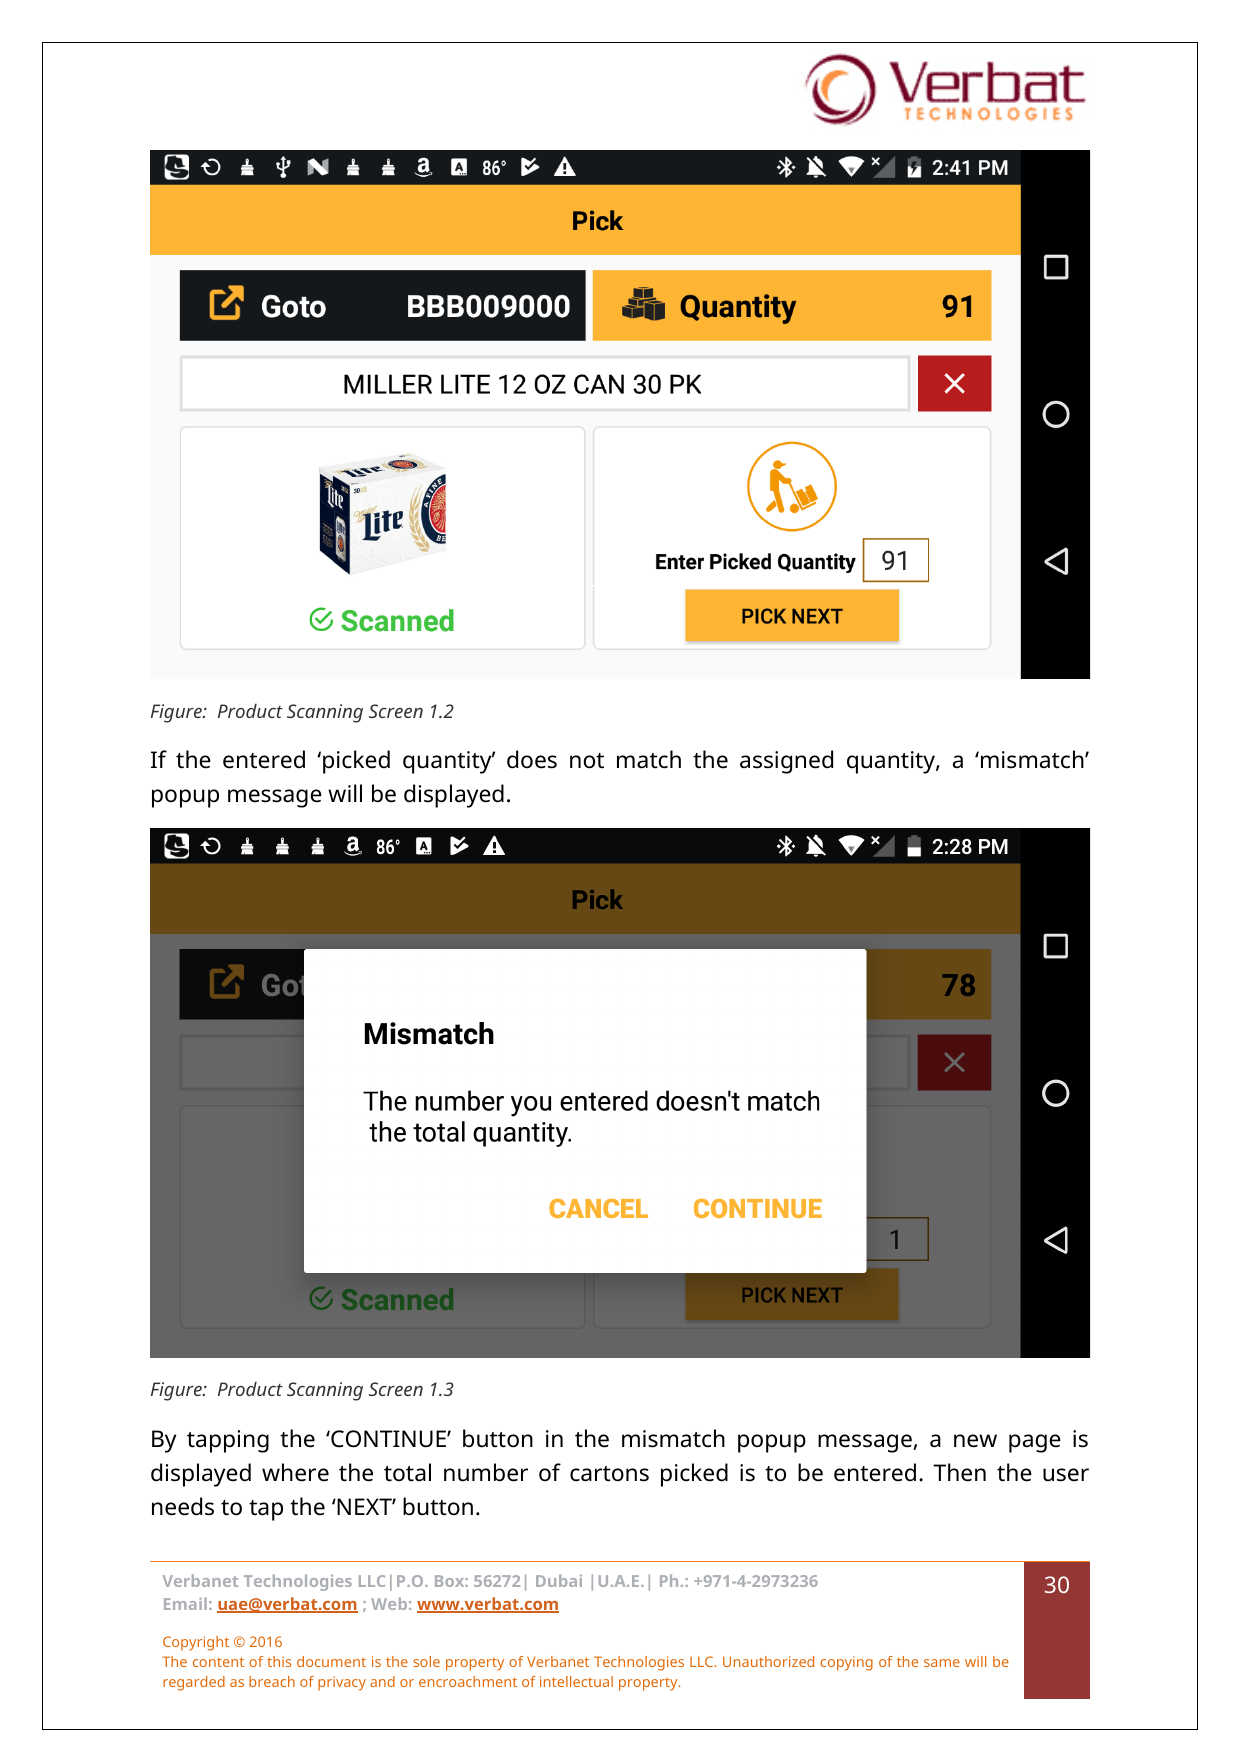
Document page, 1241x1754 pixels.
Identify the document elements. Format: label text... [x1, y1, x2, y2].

text Figure: Product Scanning Screen 1.3 [150, 1377, 1090, 1402]
text If the entered ‘picked quantity’ does not match the assigned quantity, a ‘mismatch’ popup message will be displayed. [150, 744, 1090, 809]
picture [150, 150, 1091, 679]
picture [150, 828, 1091, 1358]
text Figure: Product Scanning Screen 1.2 [150, 698, 1090, 723]
picture [796, 47, 1091, 135]
text By tapping the ‘CONTINUE’ button in the mismatch popup message, a new page is displayed where the total number of cartons picked is to be entered. Then the user needs to tap the ‘NEXT’ button. [150, 1423, 1090, 1522]
